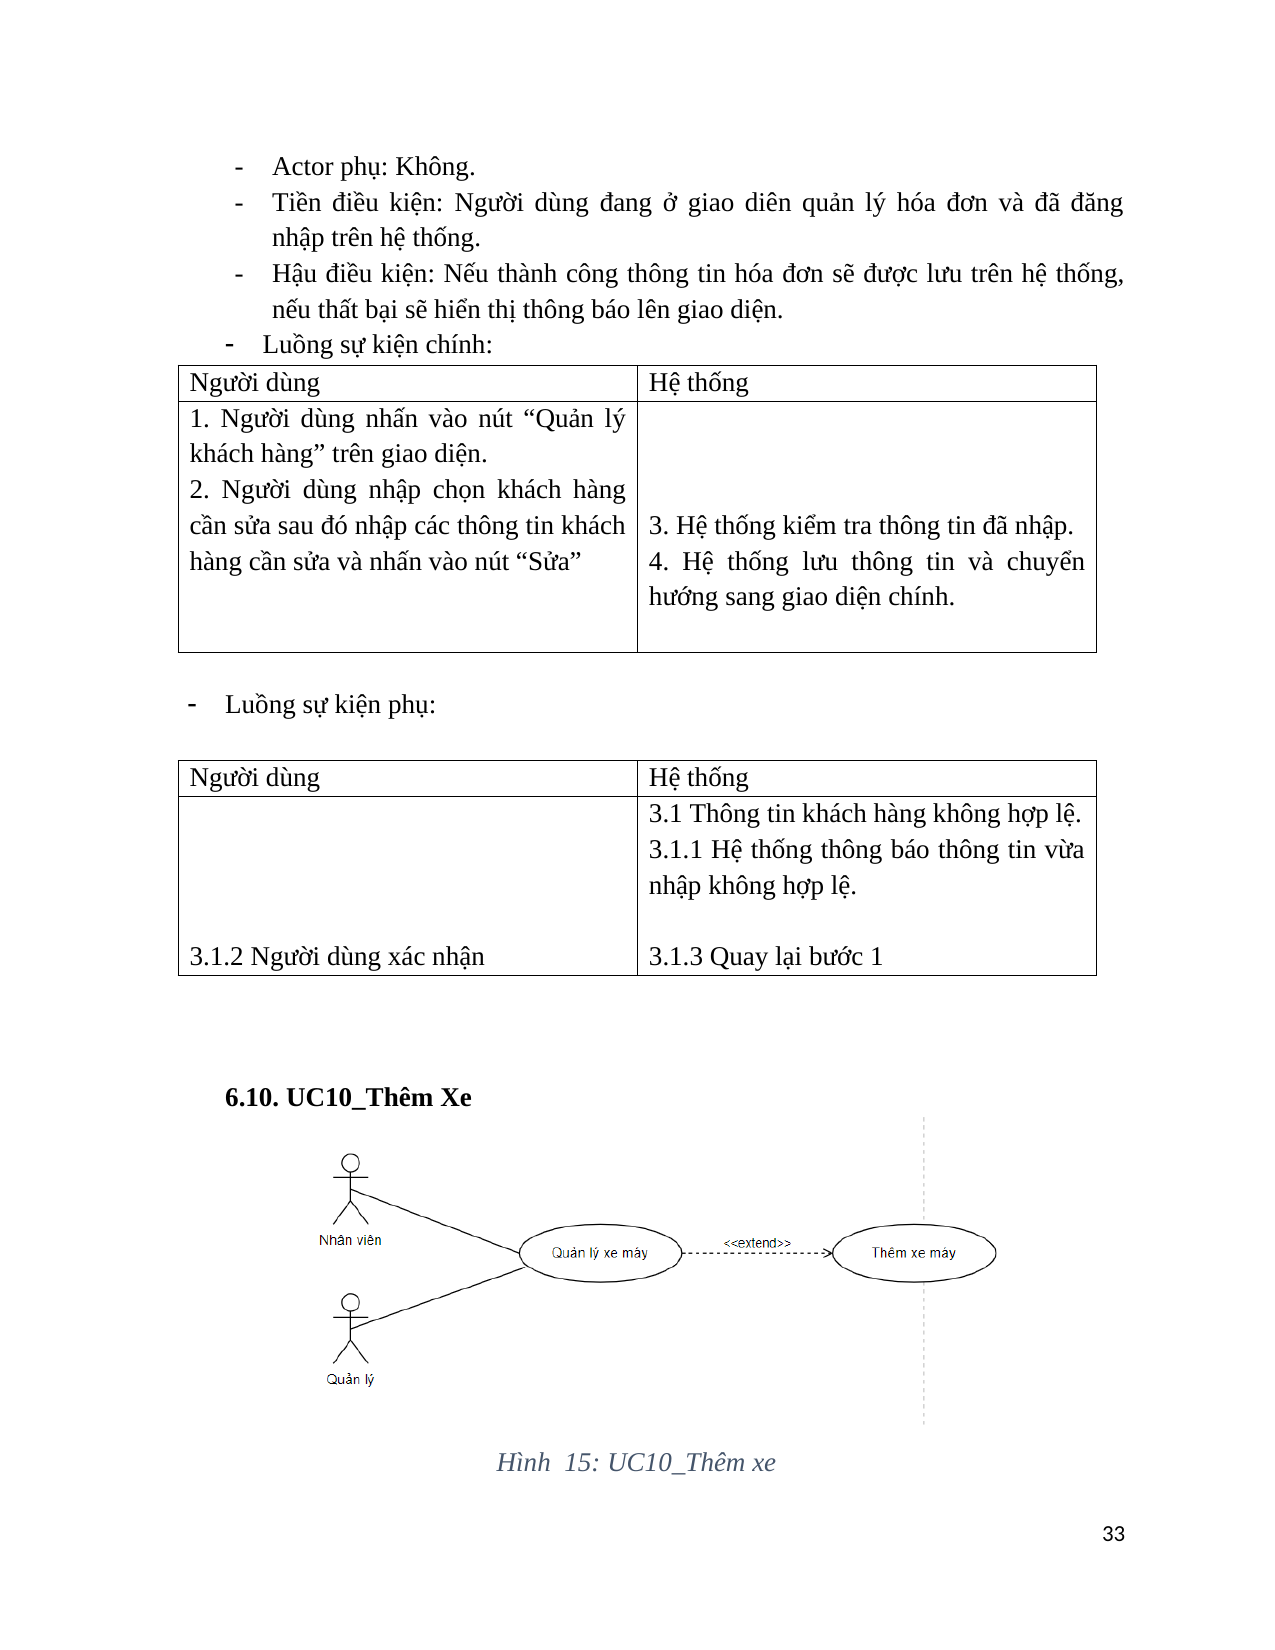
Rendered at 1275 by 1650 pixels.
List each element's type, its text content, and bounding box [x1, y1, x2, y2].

subtitle 6.10. UC10_Thêm Xe [225, 1081, 1125, 1112]
table_header Người dùng [179, 761, 637, 796]
table_cell 1. Người dùng nhấn vào nút “Quản lý khách hàng” trên giao diện. 2. Người dùng nhập chọn khách hàng cần sửa sau đó nhập các thông tin khách hàng cần sửa và nhấn vào nút “Sửa” [179, 402, 637, 652]
table_header Người dùng [179, 366, 637, 401]
list Hậu điều kiện: Nếu thành công thông tin hóa đơn sẽ được lưu trên hệ thống, nếu thất bại sẽ hiển thị thông báo lên giao diện. [234, 257, 1125, 324]
list Luồng sự kiện chính: [225, 329, 1125, 360]
table_cell 3. Hệ thống kiểm tra thông tin đã nhập. 4. Hệ thống lưu thông tin và chuyển hướng sang giao diện chính. [638, 402, 1096, 652]
table_cell 3.1 Thông tin khách hàng không hợp lệ. 3.1.1 Hệ thống thông báo thông tin vừa nhập không hợp lệ. 3.1.3 Quay lại bước 1 [638, 797, 1096, 975]
picture [227, 1116, 1048, 1426]
list Actor phụ: Không. [234, 150, 1125, 181]
table_cell 3.1.2 Người dùng xác nhận [179, 797, 637, 975]
list Tiền điều kiện: Người dùng đang ở giao diên quản lý hóa đơn và đã đăng nhập trên hệ thống. [234, 186, 1125, 253]
text Hình 15: UC10_Thêm xe [150, 1446, 1125, 1477]
table_header Hệ thống [638, 366, 1096, 401]
list Luồng sự kiện phụ: [187, 688, 1125, 720]
table_header Hệ thống [638, 761, 1096, 796]
